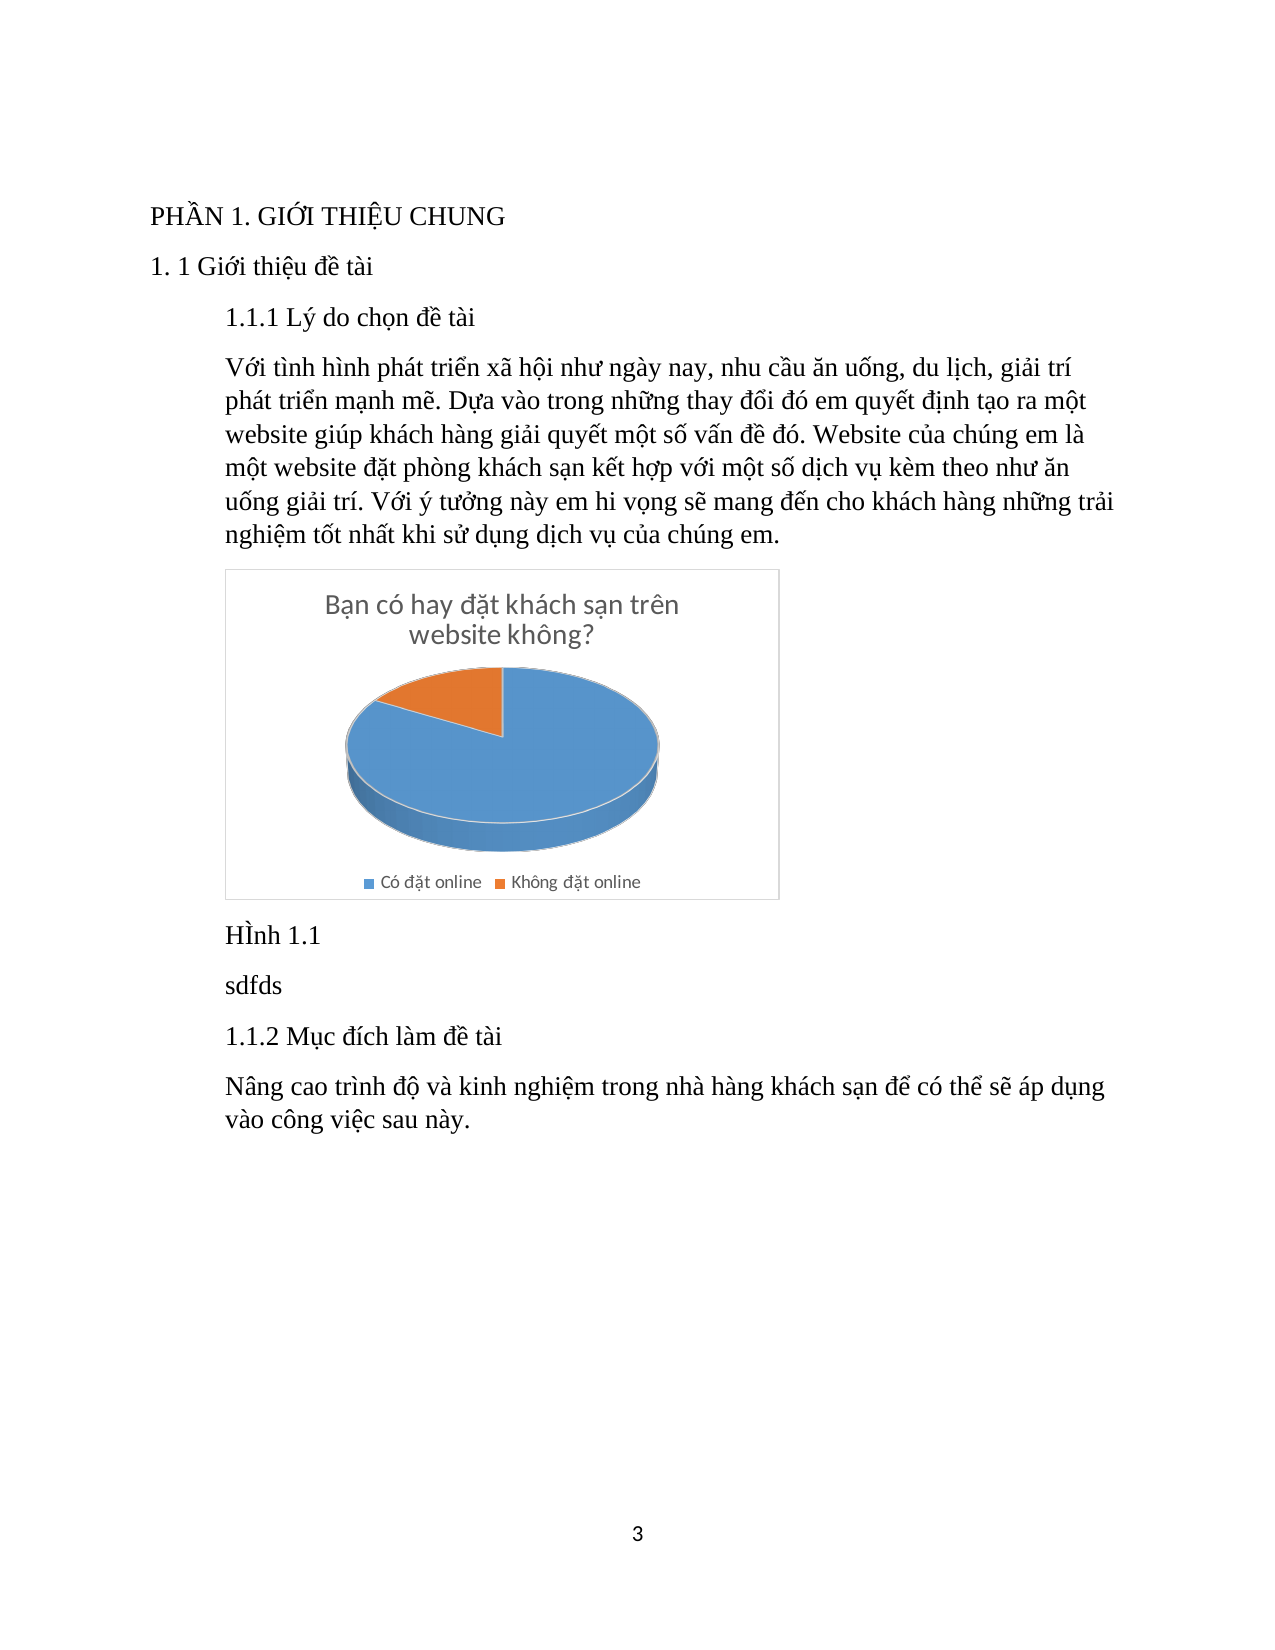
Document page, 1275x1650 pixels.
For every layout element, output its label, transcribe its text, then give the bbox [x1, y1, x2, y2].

text HÌnh 1.1 [225, 919, 1125, 950]
text Với tình hình phát triển xã hội như ngày nay, nhu cầu ăn uống, du lịch, giải trí phát triển mạnh mẽ. Dựa vào trong những thay đổi đó em quyết định tạo ra một website giúp khách hàng giải quyết một số vấn đề đó. Website của chúng em là một website đặt phòng khách sạn kết hợp với một số dịch vụ kèm theo như ăn uống giải trí. Với ý tưởng này em hi vọng sẽ mang đến cho khách hàng những trải nghiệm tốt nhất khi sử dụng dịch vụ của chúng em. [225, 351, 1125, 550]
text Nâng cao trình độ và kinh nghiệm trong nhà hàng khách sạn để có thể sẽ áp dụng vào công việc sau này. [225, 1070, 1125, 1134]
text 1. 1 Giới thiệu đề tài [150, 250, 1125, 282]
text sdfds [225, 969, 1125, 1001]
text 1.1.1 Lý do chọn đề tài [225, 301, 1125, 332]
text 1.1.2 Mục đích làm đề tài [225, 1020, 1125, 1051]
text PHẦN 1. GIỚI THIỆU CHUNG [150, 200, 1125, 231]
